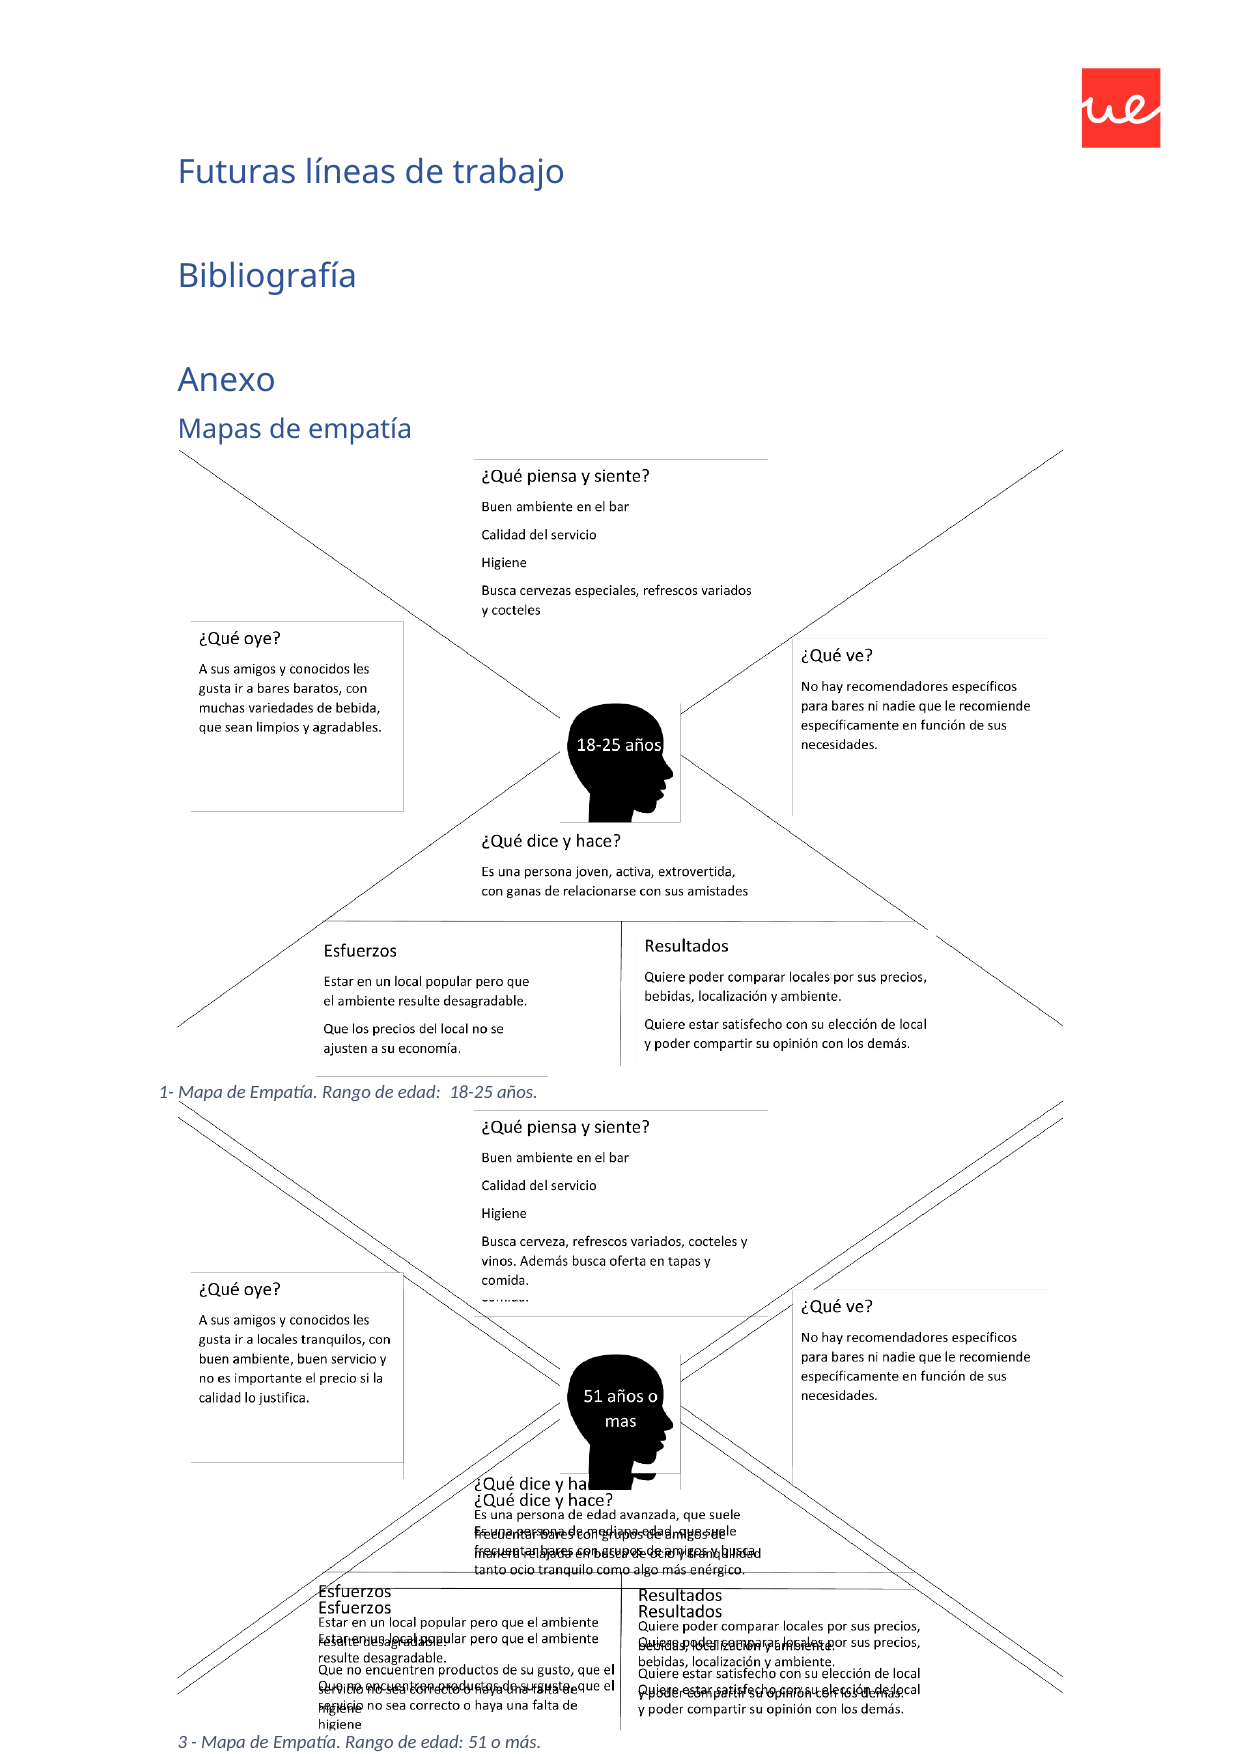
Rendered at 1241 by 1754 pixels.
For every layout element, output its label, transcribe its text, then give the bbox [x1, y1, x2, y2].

subtitle Bibliografía [177, 252, 1063, 297]
subtitle Anexo [177, 356, 1063, 401]
subtitle Mapas de empatía [177, 409, 1063, 446]
picture [177, 1101, 1063, 1730]
subtitle Futuras líneas de trabajo [177, 148, 1063, 193]
picture [177, 450, 1063, 1077]
picture [1081, 68, 1161, 148]
